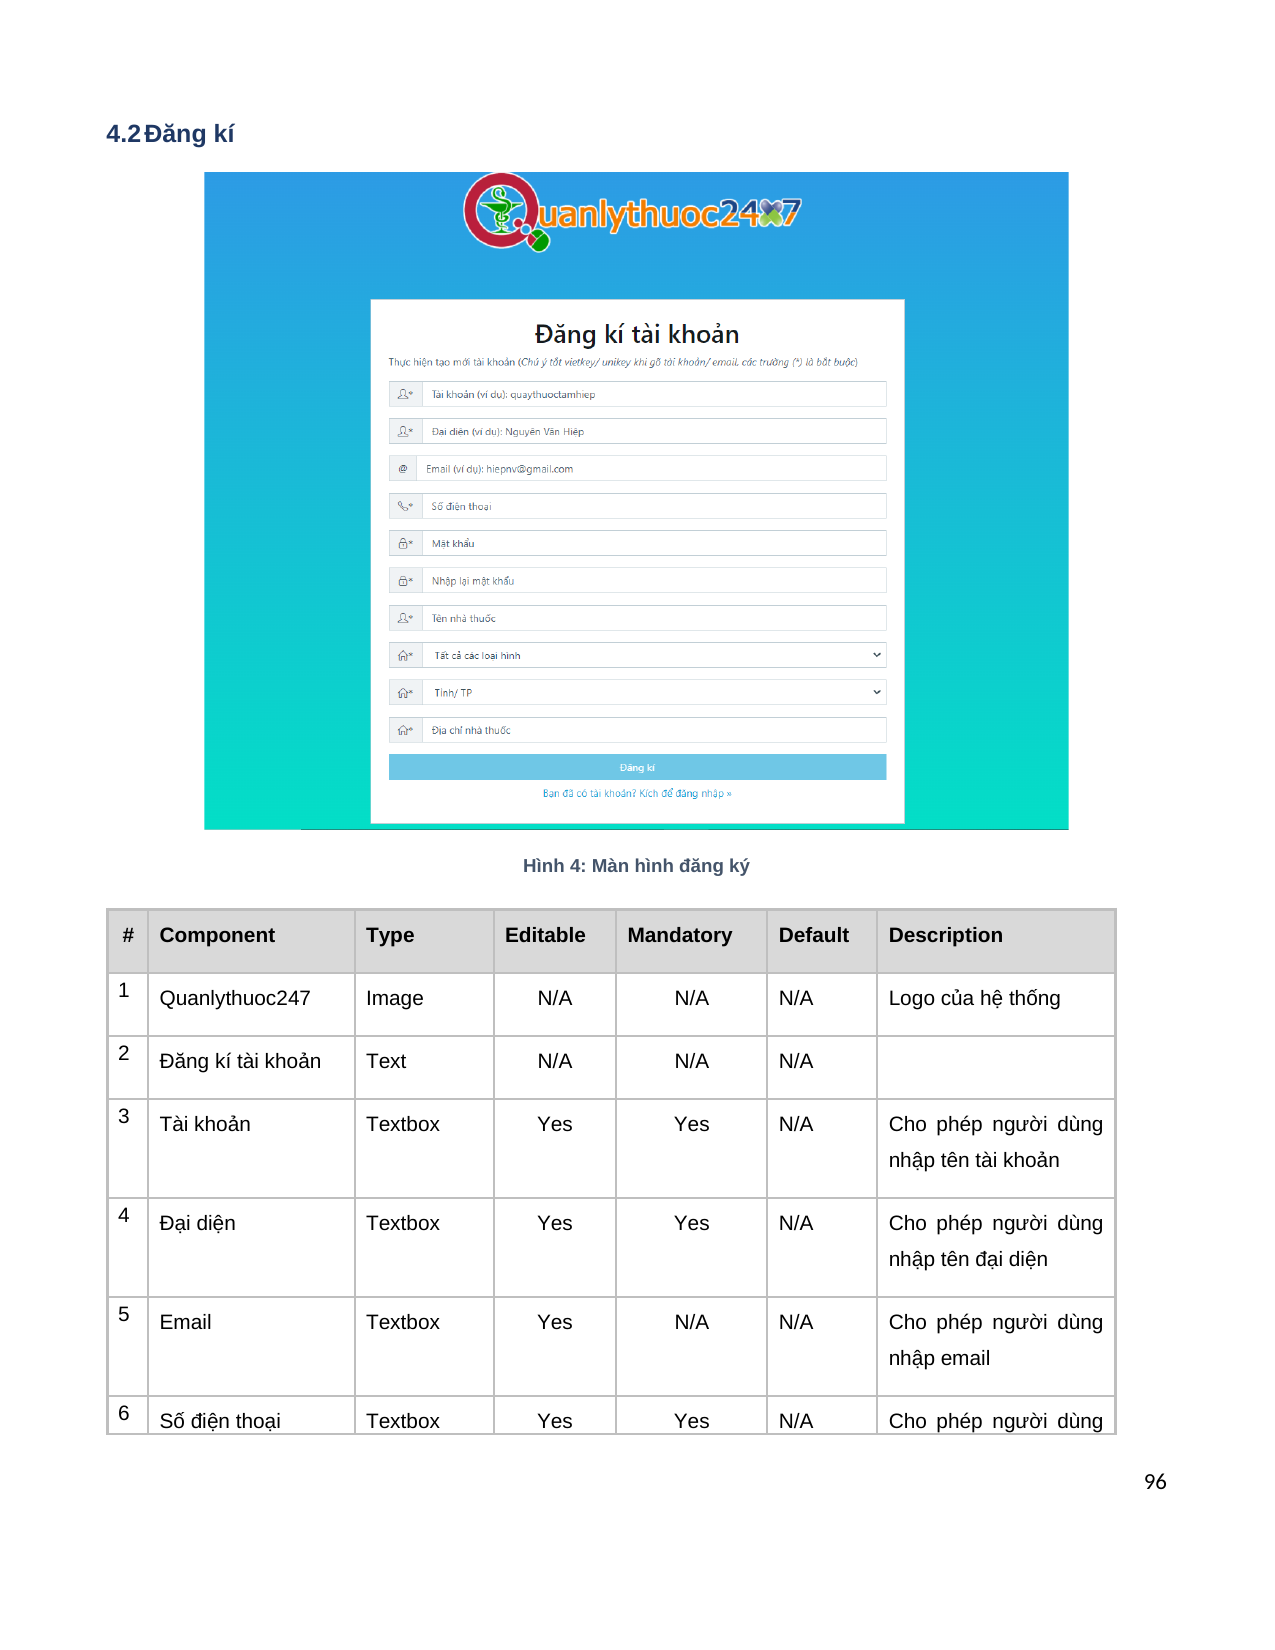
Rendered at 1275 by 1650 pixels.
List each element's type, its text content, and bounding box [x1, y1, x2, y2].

table_header Editable [495, 911, 615, 972]
table_cell Yes [617, 1100, 766, 1197]
table_cell Cho phép người dùng nhập tên đại diện [878, 1199, 1114, 1296]
table_cell 5 [109, 1298, 147, 1394]
table_cell Yes [617, 1397, 766, 1433]
table_cell Yes [495, 1397, 615, 1433]
table_cell Đăng kí tài khoản [149, 1037, 354, 1098]
table_cell N/A [768, 1298, 876, 1394]
table_cell Textbox [356, 1199, 493, 1296]
table_cell N/A [768, 1037, 876, 1098]
table_cell Email [149, 1298, 354, 1394]
table_cell Cho phép người dùng nhập email [878, 1298, 1114, 1394]
table_cell [878, 1037, 1114, 1098]
subtitle Đăng kí [106, 119, 1167, 147]
table_cell N/A [768, 1397, 876, 1433]
table_cell N/A [495, 1037, 615, 1098]
table_cell Textbox [356, 1298, 493, 1394]
table_header # [109, 911, 147, 972]
table_cell N/A [617, 974, 766, 1034]
table_cell Cho phép người dùng nhập tên tài khoản [878, 1100, 1114, 1197]
table_header Mandatory [617, 911, 766, 972]
table_cell Textbox [356, 1397, 493, 1433]
table_cell N/A [768, 1100, 876, 1197]
table_cell 3 [109, 1100, 147, 1197]
table_cell Text [356, 1037, 493, 1098]
table_cell 2 [109, 1037, 147, 1098]
table_cell Yes [495, 1100, 615, 1197]
table_cell Image [356, 974, 493, 1034]
table_cell 6 [109, 1397, 147, 1433]
table_cell N/A [617, 1037, 766, 1098]
table_cell Textbox [356, 1100, 493, 1197]
table_cell N/A [495, 974, 615, 1034]
table_header Component [149, 911, 354, 972]
table_cell N/A [768, 974, 876, 1034]
table_cell Quanlythuoc247 [149, 974, 354, 1034]
text Hình 4: Màn hình đăng ký [106, 854, 1167, 876]
table_header Type [356, 911, 493, 972]
table_cell 4 [109, 1199, 147, 1296]
table_cell N/A [617, 1298, 766, 1394]
picture [204, 172, 1069, 830]
table_cell N/A [768, 1199, 876, 1296]
table_cell Tài khoản [149, 1100, 354, 1197]
table_cell Yes [495, 1298, 615, 1394]
table_header Description [878, 911, 1114, 972]
table_cell 1 [109, 974, 147, 1034]
table_cell Đại diện [149, 1199, 354, 1296]
table_cell Số điện thoại [149, 1397, 354, 1433]
table_cell Logo của hệ thống [878, 974, 1114, 1034]
table_cell Yes [617, 1199, 766, 1296]
table_cell Yes [495, 1199, 615, 1296]
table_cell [878, 1397, 1114, 1433]
table_header Default [768, 911, 876, 972]
